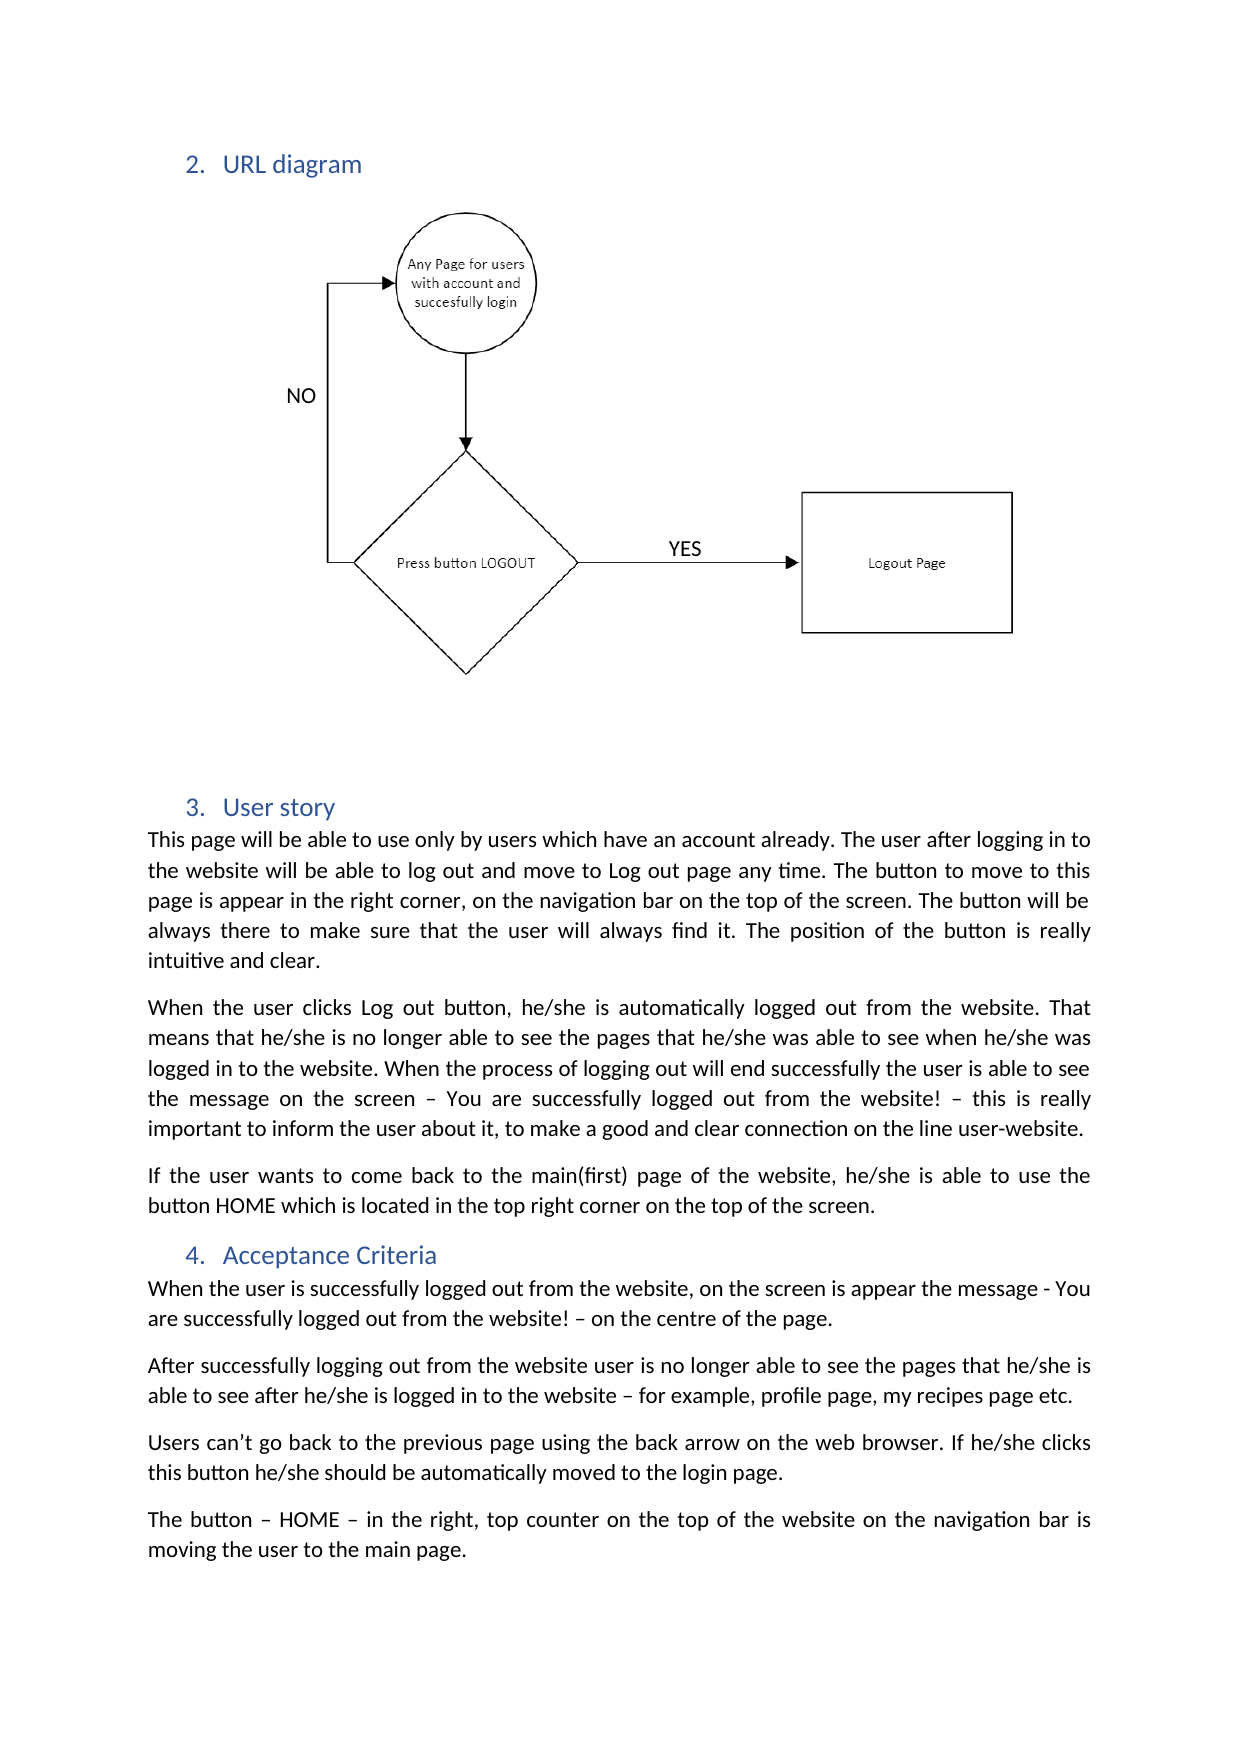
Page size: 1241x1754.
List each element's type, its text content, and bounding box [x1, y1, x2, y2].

text If the user wants to come back to the main(first) page of the website, he/she is able to use the button HOME which is located in the top right corner on the top of the screen. [148, 1161, 1093, 1219]
text The button – HOME – in the right, top counter on the top of the website on the navigation bar is moving the user to the main page. [148, 1505, 1093, 1563]
subtitle Acceptance Criteria [185, 1238, 1093, 1271]
picture [108, 192, 1132, 739]
text When the user clicks Log out button, he/she is automatically logged out from the website. That means that he/she is no longer able to see the pages that he/she was able to see when he/she was logged in to the website. When the process of logging out will end successfully the user is able to see the message on the screen – You are successfully logged out from the website! – this is really important to inform the user about it, to make a good and clear connection on the line user-website. [148, 993, 1093, 1142]
subtitle URL diagram [185, 148, 1093, 181]
text When the user is successfully logged out from the website, on the screen is appear the message - You are successfully logged out from the website! – on the centre of the page. [148, 1274, 1093, 1332]
text This page will be able to use only by users which have an account already. The user after logging in to the website will be able to log out and move to Log out page any time. The button to move to this page is appear in the right corner, on the navigation bar on the top of the screen. The button will be always there to make sure that the user will always find it. The position of the button is really intuitive and clear. [148, 826, 1093, 974]
subtitle User story [185, 790, 1093, 823]
text Users can’t go back to the previous page using the back arrow on the web browser. If he/she clicks this button he/she should be automatically moved to the login page. [148, 1428, 1093, 1486]
text After successfully logging out from the website user is no longer able to see the pages that he/she is able to see after he/she is logged in to the website – for example, profile page, my recipes page etc. [148, 1351, 1093, 1409]
